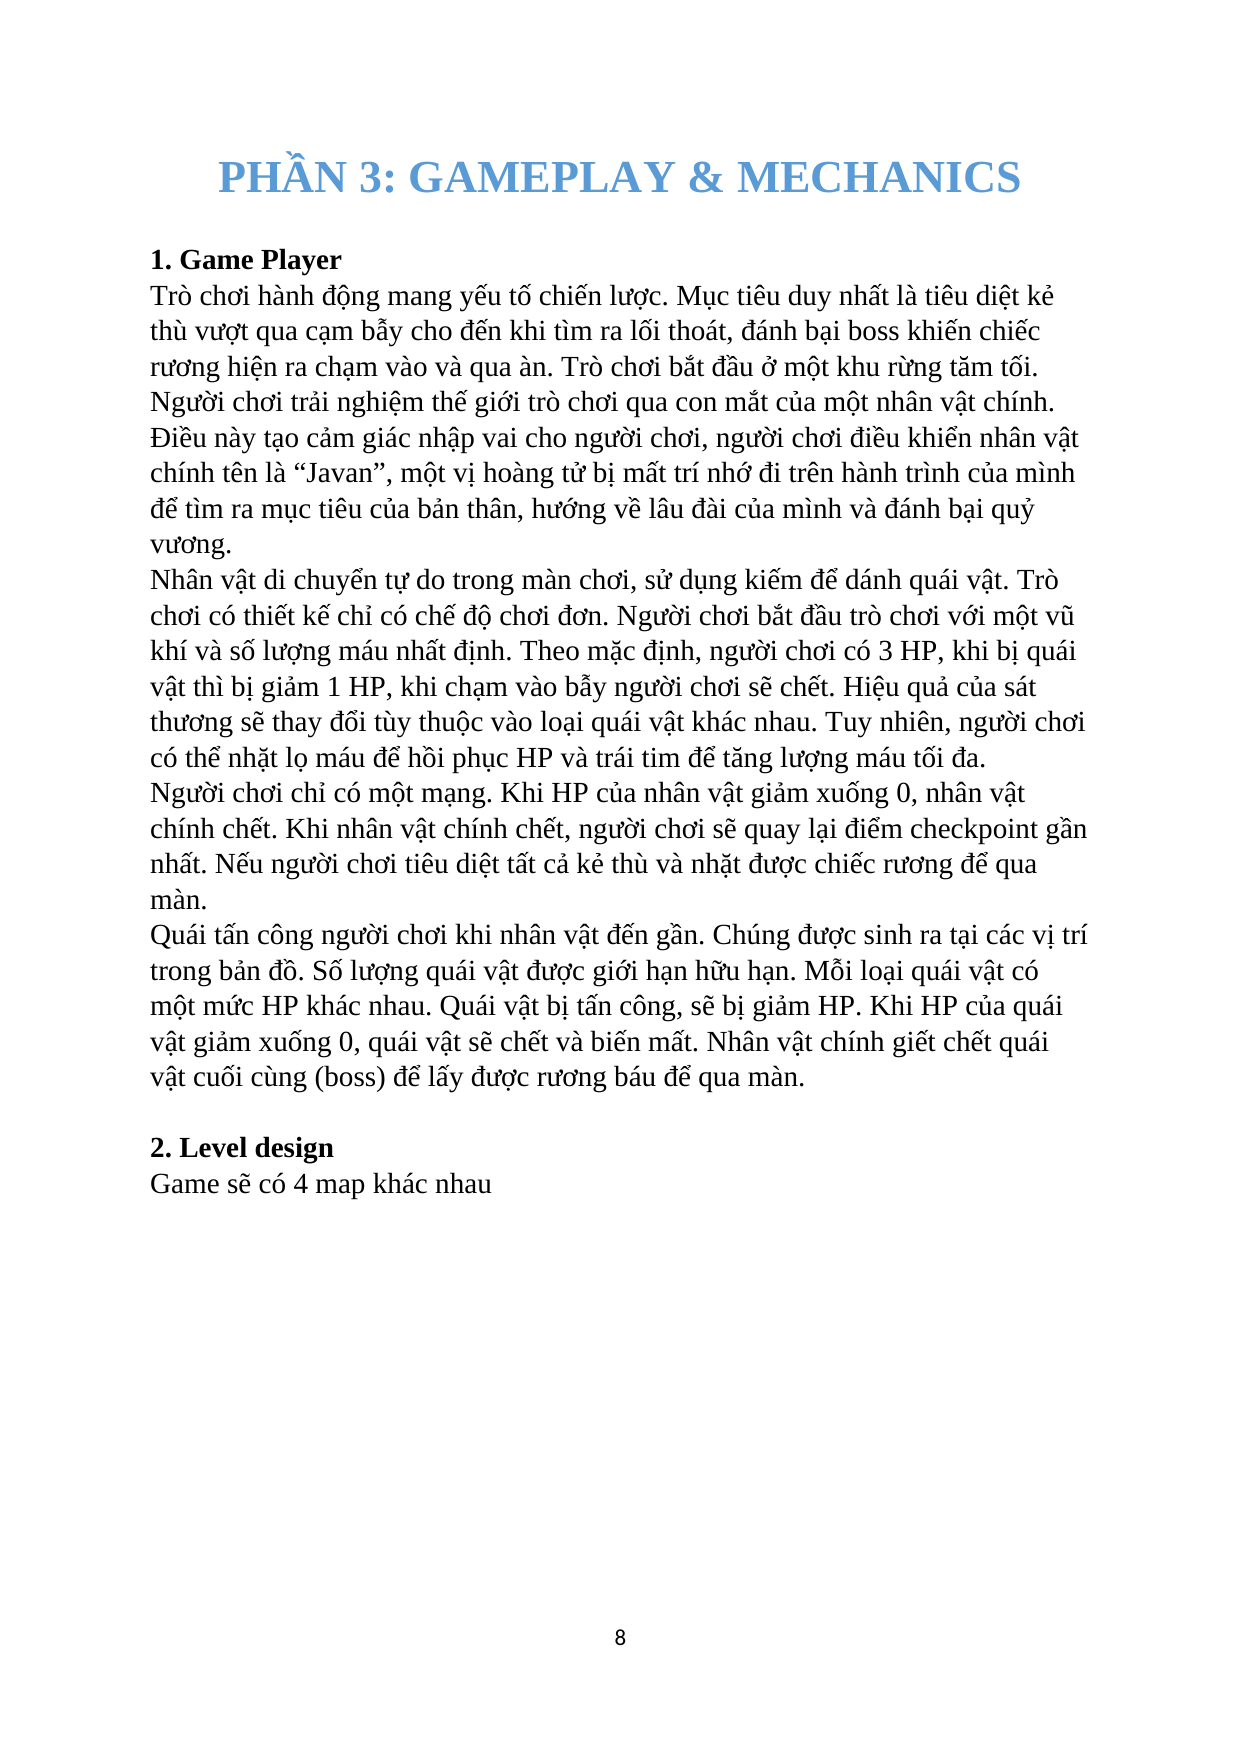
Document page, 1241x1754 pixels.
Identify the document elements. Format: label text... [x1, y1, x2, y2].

text Trò chơi hành động mang yếu tố chiến lược. Mục tiêu duy nhất là tiêu diệt kẻ thù vượt qua cạm bẫy cho đến khi tìm ra lối thoát, đánh bại boss khiến chiếc rương hiện ra chạm vào và qua àn. Trò chơi bắt đầu ở một khu rừng tăm tối. Người chơi trải nghiệm thế giới trò chơi qua con mắt của một nhân vật chính. Điều này tạo cảm giác nhập vai cho người chơi, người chơi điều khiển nhân vật chính tên là “Javan”, một vị hoàng tử bị mất trí nhớ đi trên hành trình của mình để tìm ra mục tiêu của bản thân, hướng về lâu đài của mình và đánh bại quỷ vương. [150, 278, 1090, 560]
text 2. Level design [150, 1131, 1090, 1164]
text Quái tấn công người chơi khi nhân vật đến gần. Chúng được sinh ra tại các vị trí trong bản đồ. Số lượng quái vật được giới hạn hữu hạn. Mỗi loại quái vật có một mức HP khác nhau. Quái vật bị tấn công, sẽ bị giảm HP. Khi HP của quái vật giảm xuống 0, quái vật sẽ chết và biến mất. Nhân vật chính giết chết quái vật cuối cùng (boss) để lấy được rương báu để qua màn. [150, 917, 1090, 1093]
text 1. Game Player [150, 242, 1090, 276]
text PHẦN 3: GAMEPLAY & MECHANICS [150, 150, 1090, 203]
text Game sẽ có 4 map khác nhau [150, 1166, 1090, 1200]
text Người chơi chỉ có một mạng. Khi HP của nhân vật giảm xuống 0, nhân vật chính chết. Khi nhân vật chính chết, người chơi sẽ quay lại điểm checkpoint gần nhất. Nếu người chơi tiêu diệt tất cả kẻ thù và nhặt được chiếc rương để qua màn. [150, 775, 1090, 915]
text Nhân vật di chuyển tự do trong màn chơi, sử dụng kiếm để dánh quái vật. Trò chơi có thiết kế chỉ có chế độ chơi đơn. Người chơi bắt đầu trò chơi với một vũ khí và số lượng máu nhất định. Theo mặc định, người chơi có 3 HP, khi bị quái vật thì bị giảm 1 HP, khi chạm vào bẫy người chơi sẽ chết. Hiệu quả của sát thương sẽ thay đổi tùy thuộc vào loại quái vật khác nhau. Tuy nhiên, người chơi có thể nhặt lọ máu để hồi phục HP và trái tim để tăng lượng máu tối đa. [150, 562, 1090, 773]
